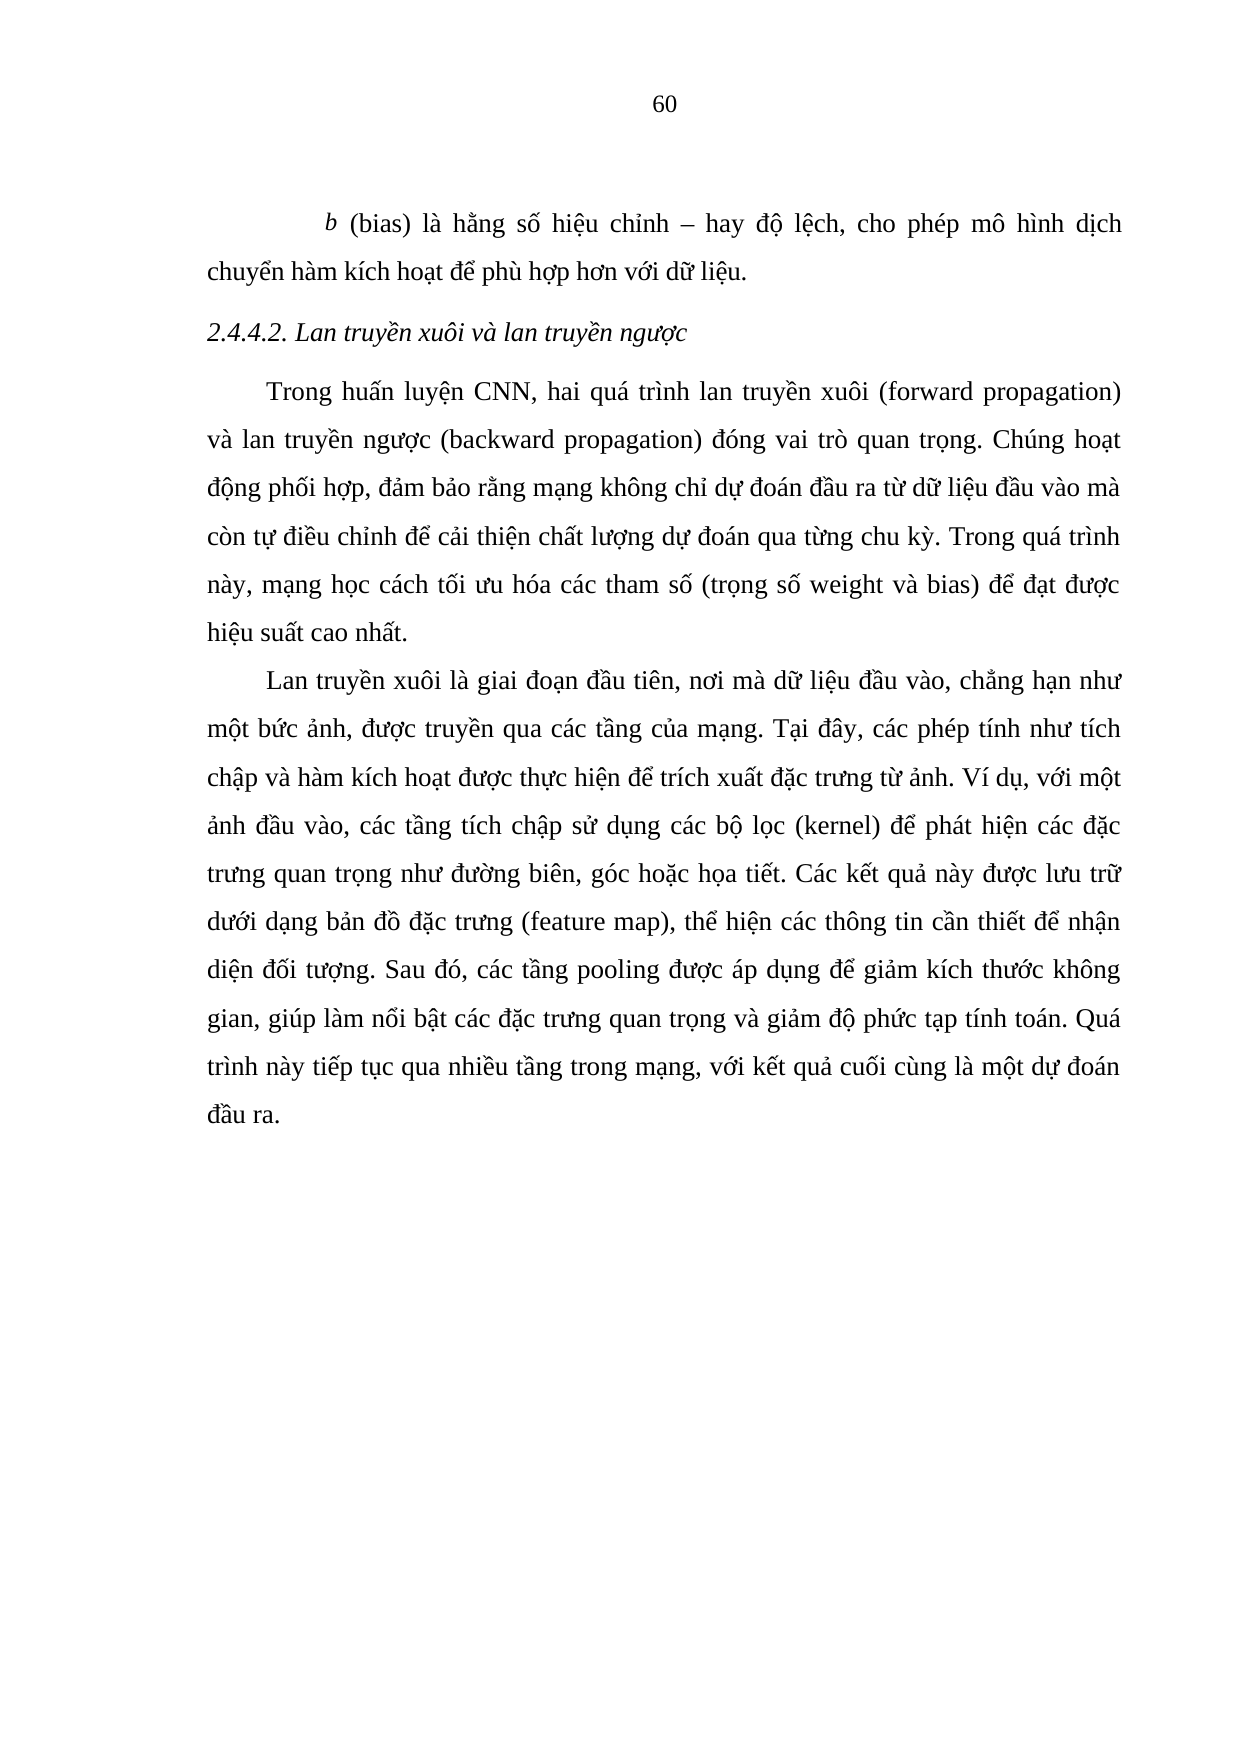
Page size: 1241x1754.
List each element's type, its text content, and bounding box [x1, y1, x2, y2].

text Trong huấn luyện CNN, hai quá trình lan truyền xuôi (forward propagation) và lan truyền ngược (backward propagation) đóng vai trò quan trọng. Chúng hoạt động phối hợp, đảm bảo rằng mạng không chỉ dự đoán đầu ra từ dữ liệu đầu vào mà còn tự điều chỉnh để cải thiện chất lượng dự đoán qua từng chu kỳ. Trong quá trình này, mạng học cách tối ưu hóa các tham số (trọng số weight và bias) để đạt được hiệu suất cao nhất. [207, 375, 1122, 647]
subtitle 2.4.4.2. Lan truyền xuôi và lan truyền ngược [207, 316, 1122, 347]
text (bias) là hằng số hiệu chỉnh – hay độ lệch, cho phép mô hình dịch chuyển hàm kích hoạt để phù hợp hơn với dữ liệu. [207, 207, 1122, 286]
text Lan truyền xuôi là giai đoạn đầu tiên, nơi mà dữ liệu đầu vào, chẳng hạn như một bức ảnh, được truyền qua các tầng của mạng. Tại đây, các phép tính như tích chập và hàm kích hoạt được thực hiện để trích xuất đặc trưng từ ảnh. Ví dụ, với một ảnh đầu vào, các tầng tích chập sử dụng các bộ lọc (kernel) để phát hiện các đặc trưng quan trọng như đường biên, góc hoặc họa tiết. Các kết quả này được lưu trữ dưới dạng bản đồ đặc trưng (feature map), thể hiện các thông tin cần thiết để nhận diện đối tượng. Sau đó, các tầng pooling được áp dụng để giảm kích thước không gian, giúp làm nổi bật các đặc trưng quan trọng và giảm độ phức tạp tính toán. Quá trình này tiếp tục qua nhiều tầng trong mạng, với kết quả cuối cùng là một dự đoán đầu ra. [207, 664, 1122, 1129]
